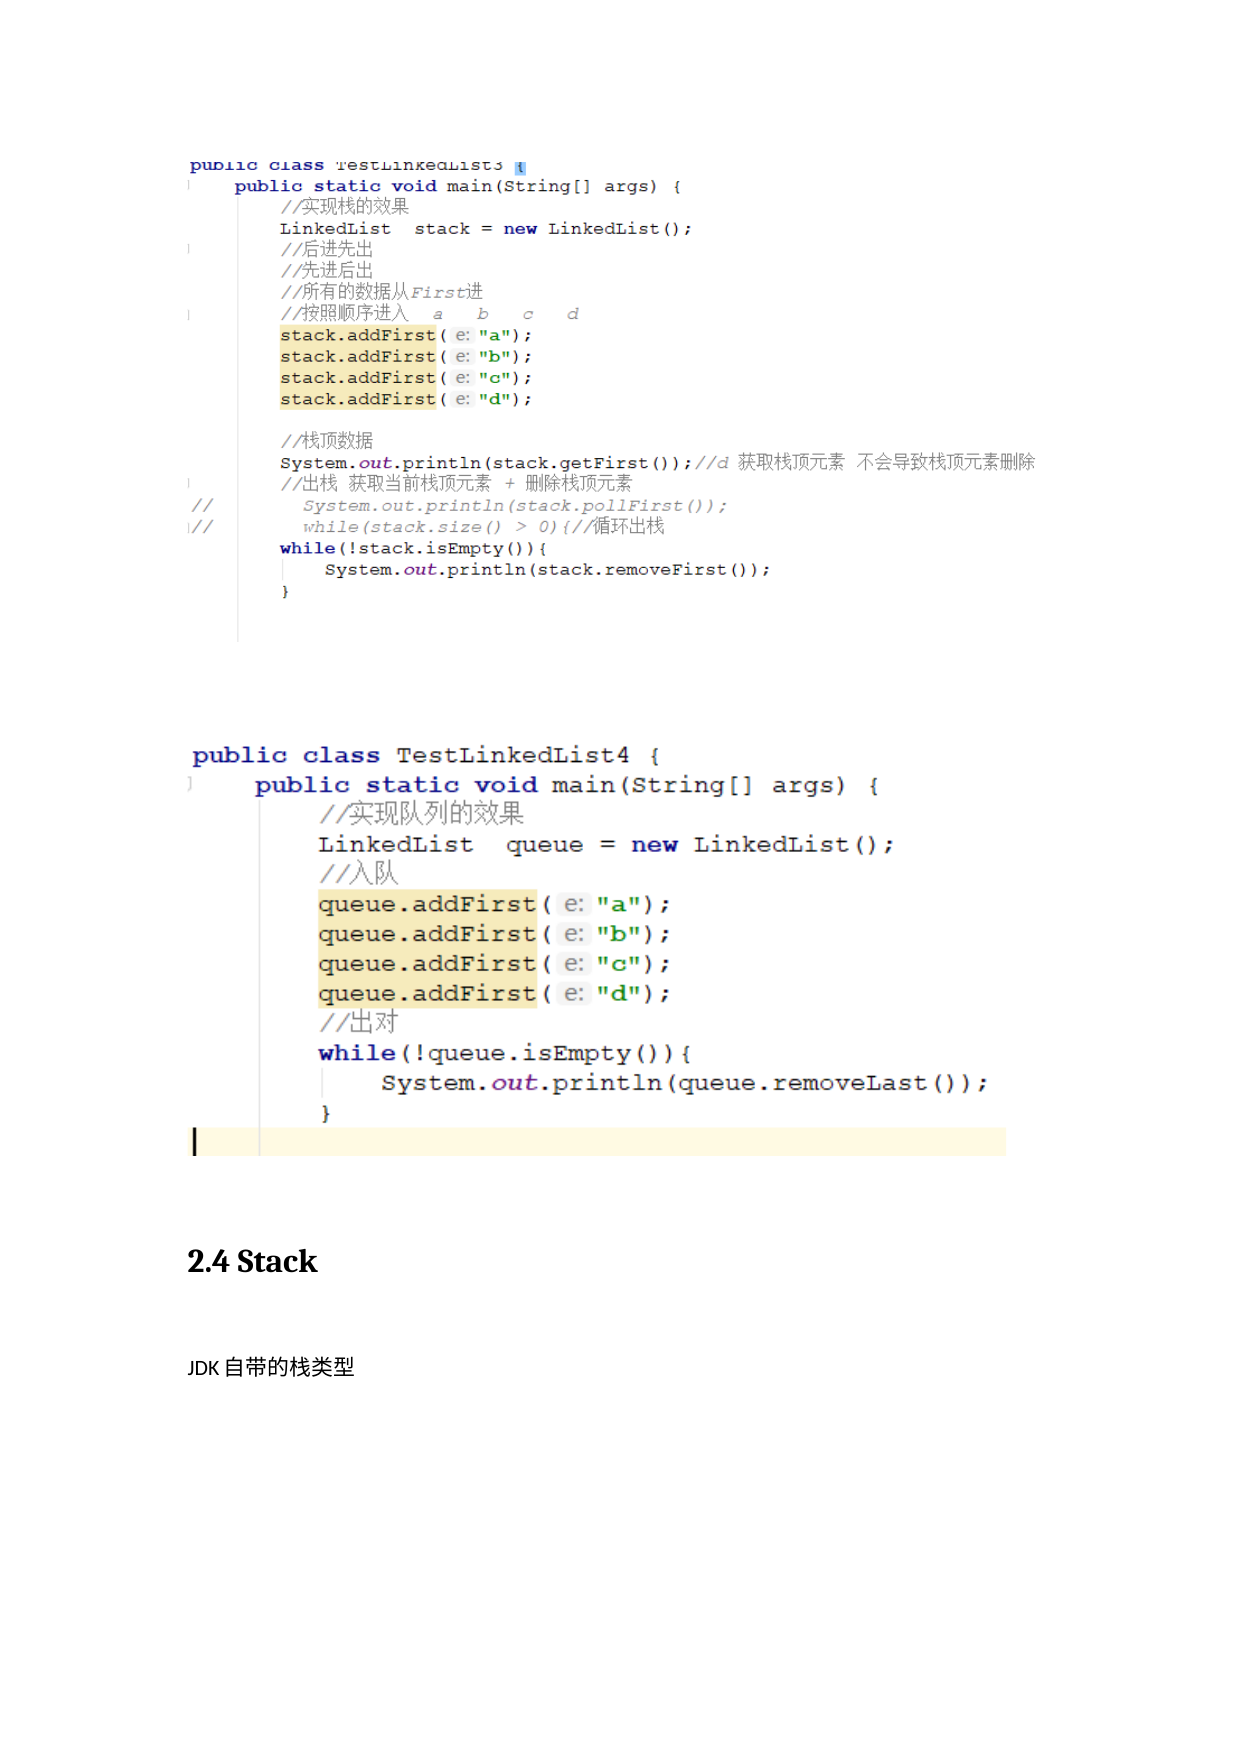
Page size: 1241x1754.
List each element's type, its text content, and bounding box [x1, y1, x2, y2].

subtitle 2.4 Stack [187, 1229, 1053, 1294]
picture [187, 714, 1007, 1156]
picture [187, 162, 1053, 642]
text JDK自带的栈类型 [187, 1349, 1053, 1382]
